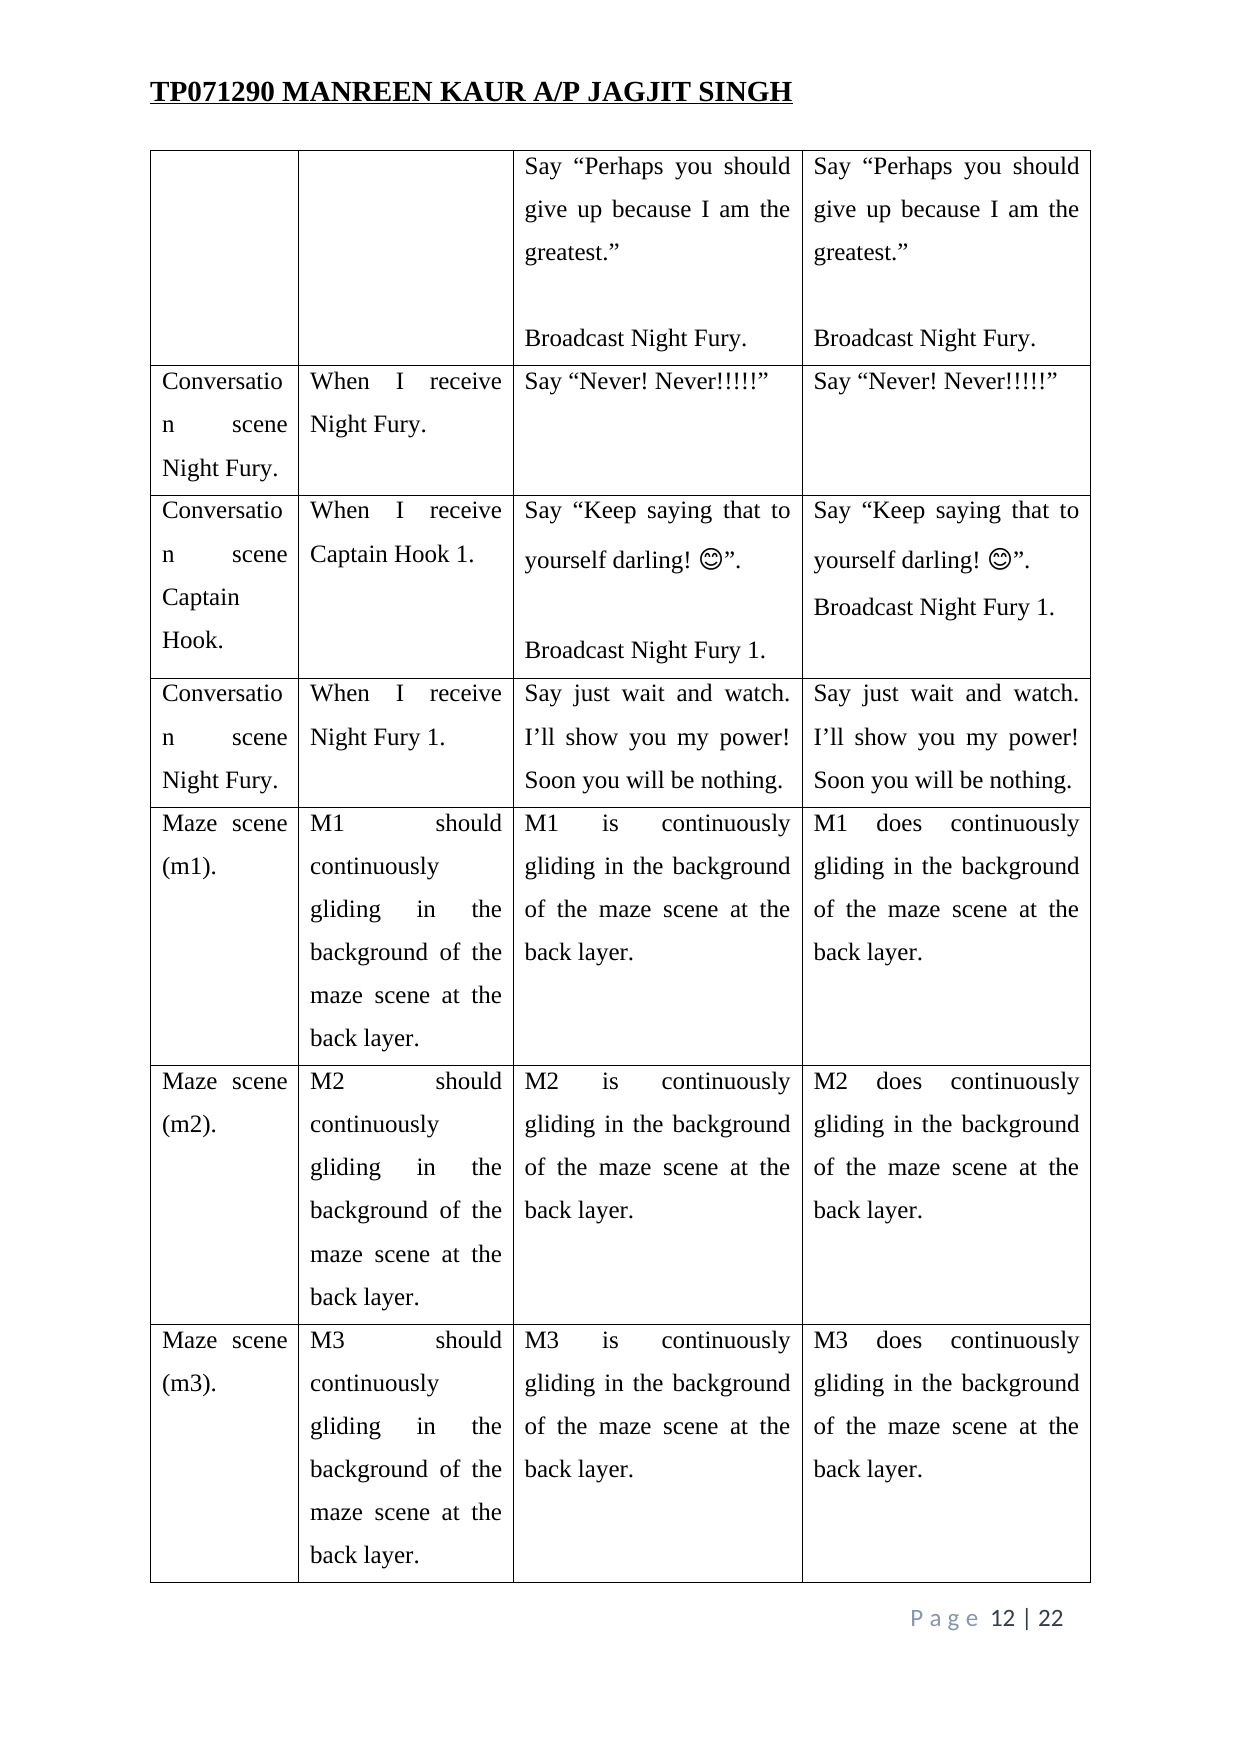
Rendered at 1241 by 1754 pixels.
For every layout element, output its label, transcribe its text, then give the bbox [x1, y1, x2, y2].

table_cell Say “Never! Never!!!!!” [803, 366, 1090, 494]
table_cell M1 does continuously gliding in the background of the maze scene at the back layer. [803, 808, 1090, 1065]
table_cell Conversation scene Night Fury. [151, 366, 298, 494]
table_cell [803, 151, 1090, 365]
table_cell M3 does continuously gliding in the background of the maze scene at the back layer. [803, 1325, 1090, 1582]
table_cell Maze scene (m1). [151, 808, 298, 1065]
table_cell M2 does continuously gliding in the background of the maze scene at the back layer. [803, 1066, 1090, 1324]
table_cell When I receive Night Fury 1. [299, 679, 513, 807]
table_cell Say just wait and watch. I’ll show you my power! Soon you will be nothing. [803, 679, 1090, 807]
table_cell Maze scene (m3). [151, 1325, 298, 1582]
table_cell Conversation scene Night Fury. [151, 679, 298, 807]
table_cell M3 is continuously gliding in the background of the maze scene at the back layer. [514, 1325, 802, 1582]
table_cell Say “Keep saying that to yourself darling! ”. Broadcast Night Fury 1. [514, 496, 802, 677]
table_cell When I receive Night Fury. [299, 366, 513, 494]
table_cell Maze scene (m2). [151, 1066, 298, 1324]
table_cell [151, 151, 298, 365]
table_cell M1 is continuously gliding in the background of the maze scene at the back layer. [514, 808, 802, 1065]
table_cell Say just wait and watch. I’ll show you my power! Soon you will be nothing. [514, 679, 802, 807]
table_cell When I receive Captain Hook 1. [299, 496, 513, 677]
table_cell M1 should continuously gliding in the background of the maze scene at the back layer. [299, 808, 513, 1065]
table_cell Say “Keep saying that to yourself darling! ”. Broadcast Night Fury 1. [803, 496, 1090, 677]
table_cell Conversation scene Captain Hook. [151, 496, 298, 677]
table_cell Say “Never! Never!!!!!” [514, 366, 802, 494]
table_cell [299, 151, 513, 365]
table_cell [514, 151, 802, 365]
table_cell M2 is continuously gliding in the background of the maze scene at the back layer. [514, 1066, 802, 1324]
table_cell M2 should continuously gliding in the background of the maze scene at the back layer. [299, 1066, 513, 1324]
table_cell M3 should continuously gliding in the background of the maze scene at the back layer. [299, 1325, 513, 1582]
